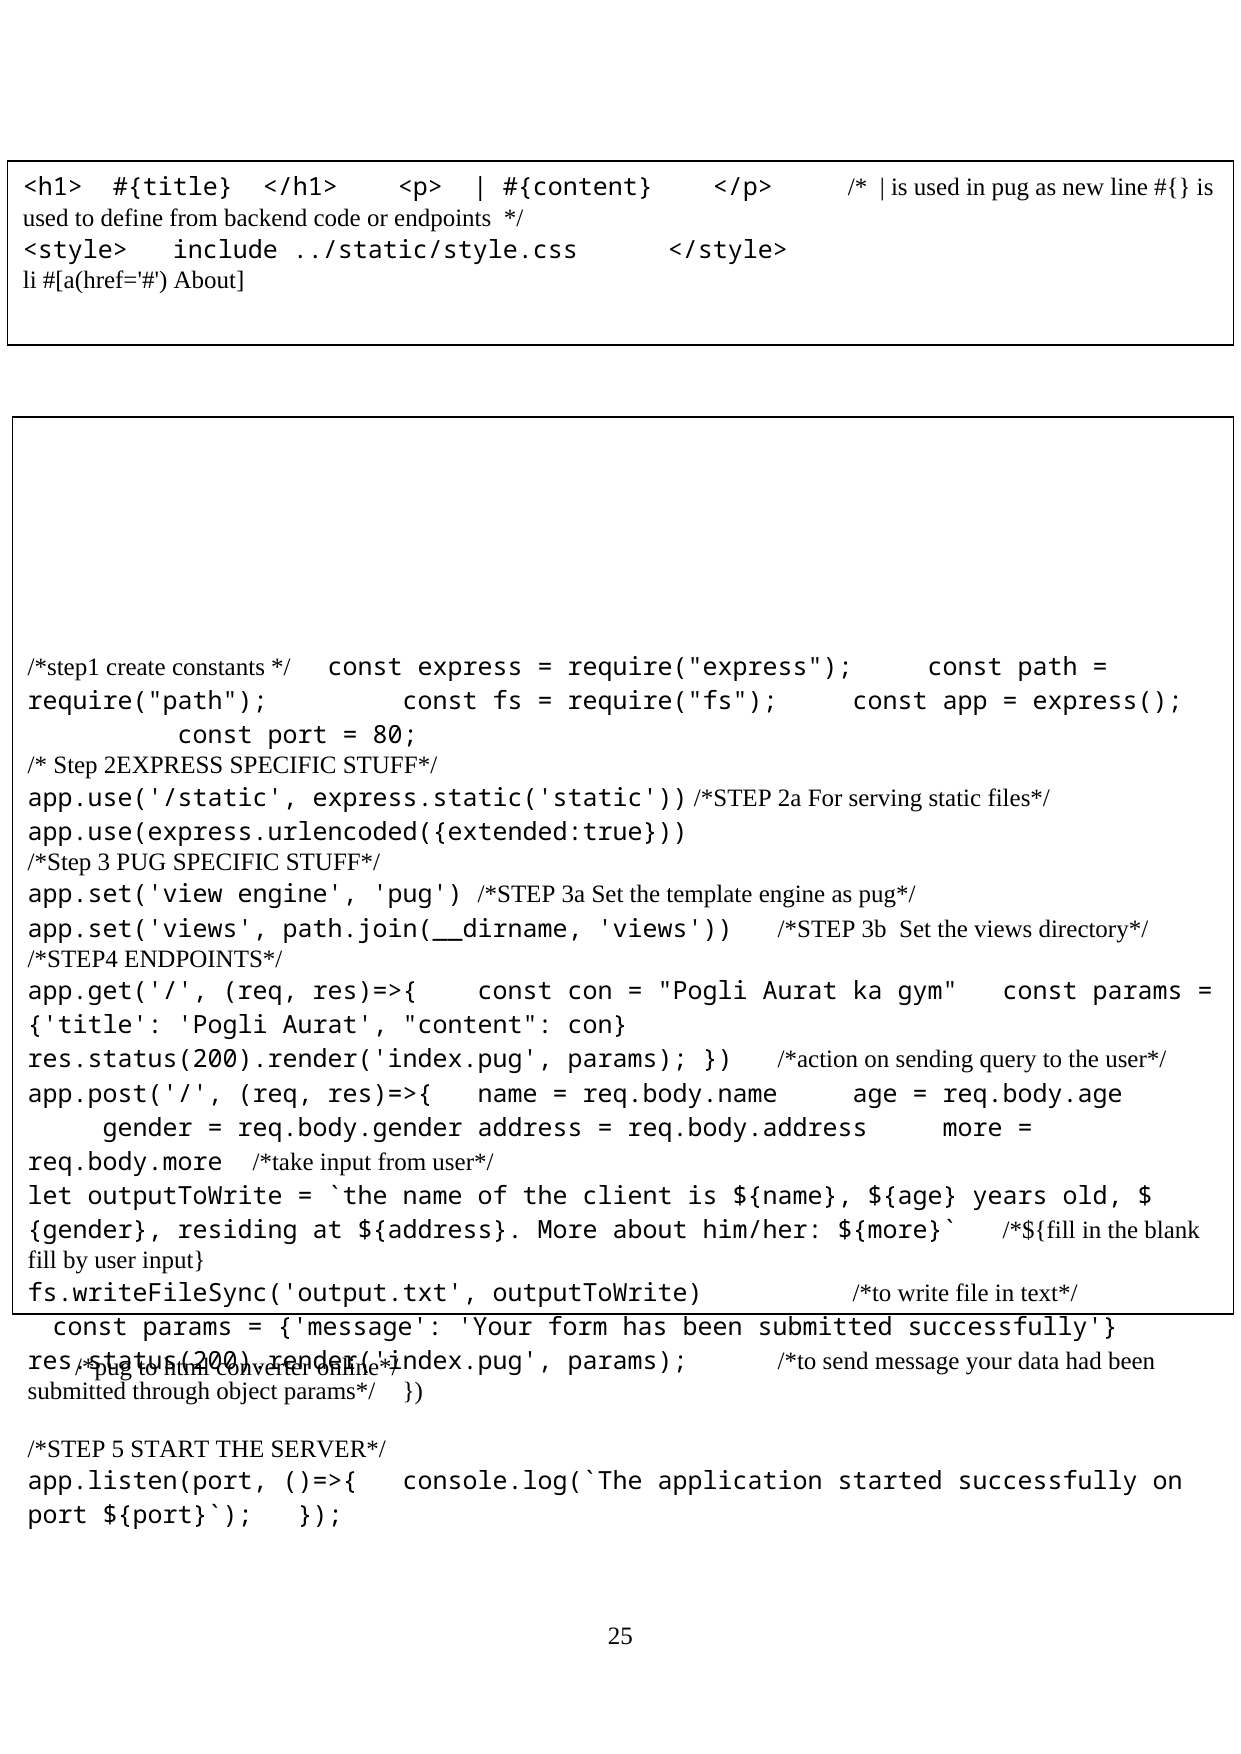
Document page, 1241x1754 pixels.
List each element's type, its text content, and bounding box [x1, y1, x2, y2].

text /*pug to html converter online*/ [75, 1352, 1165, 1381]
